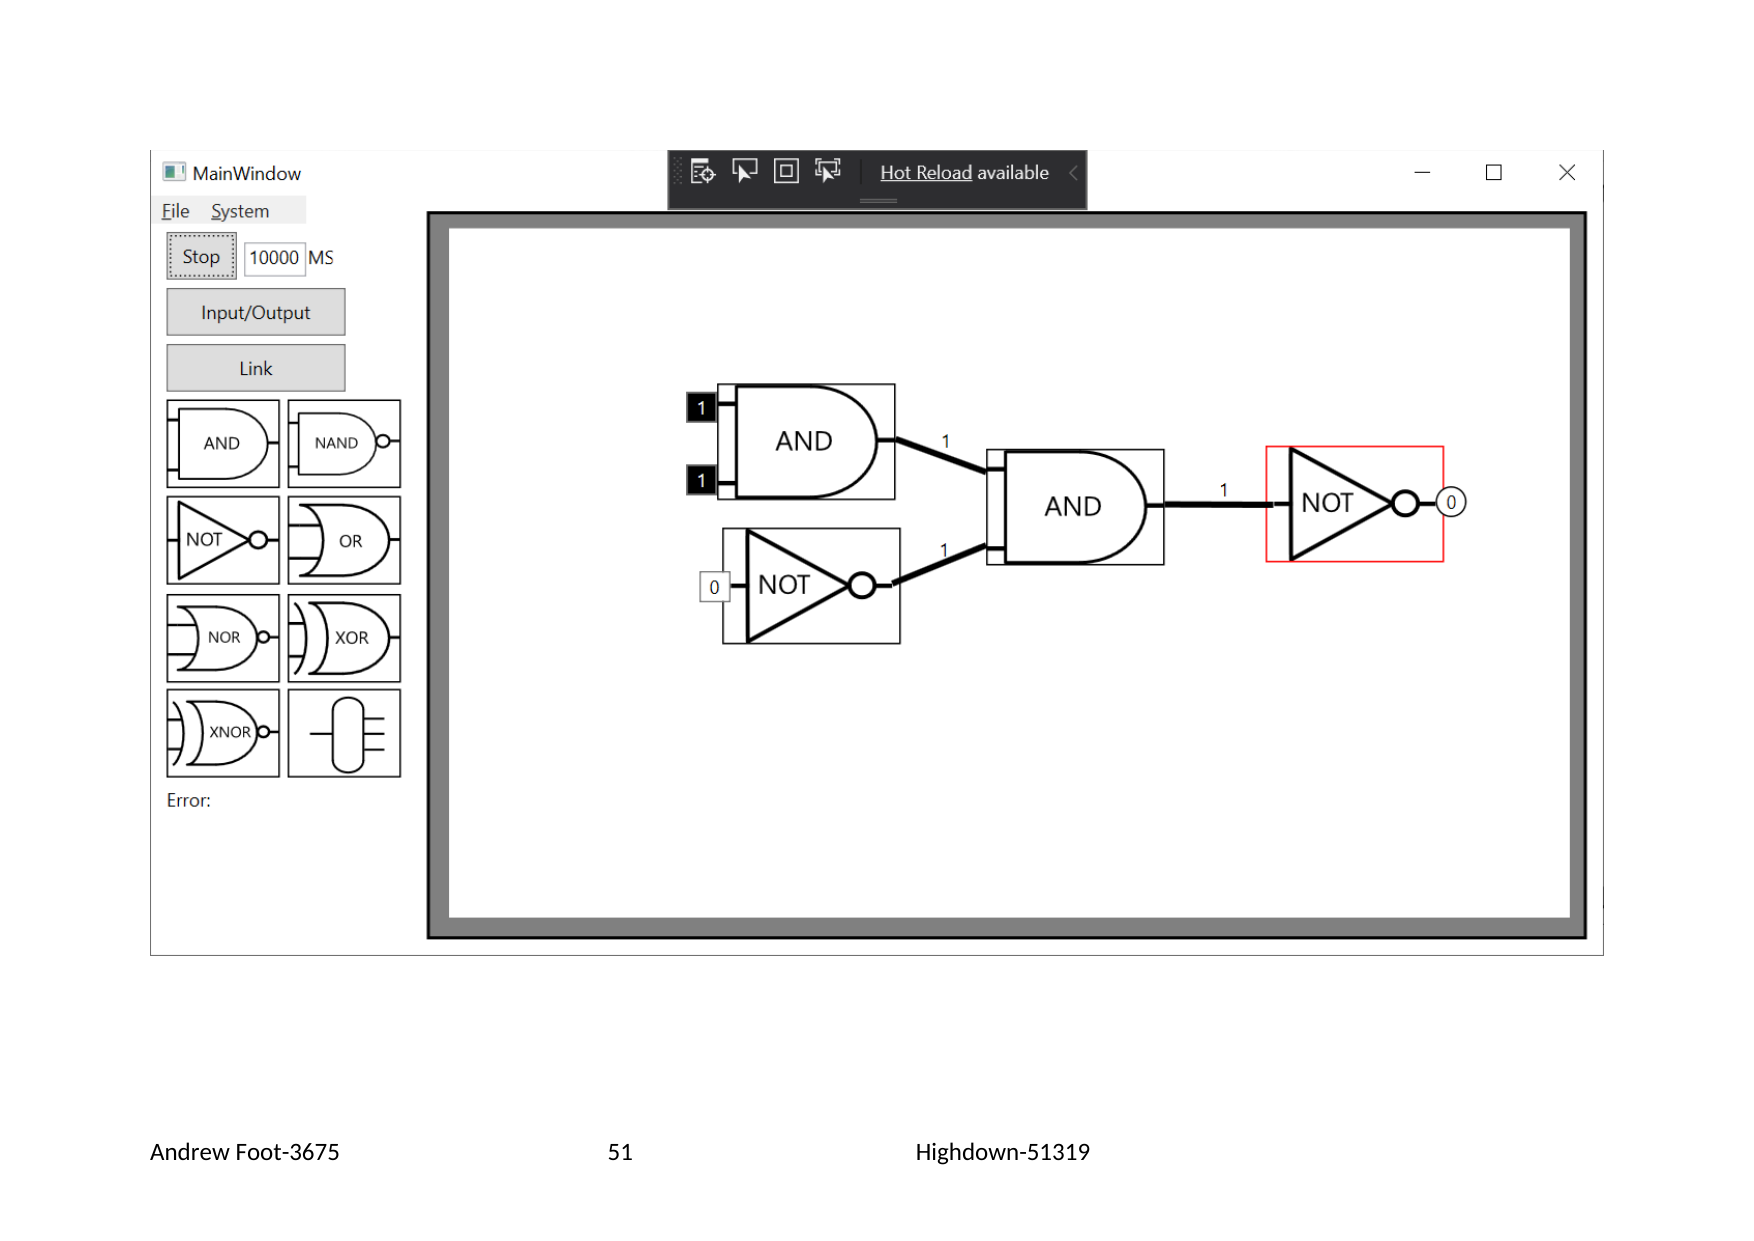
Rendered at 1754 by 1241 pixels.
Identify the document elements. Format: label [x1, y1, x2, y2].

picture [150, 150, 1604, 956]
